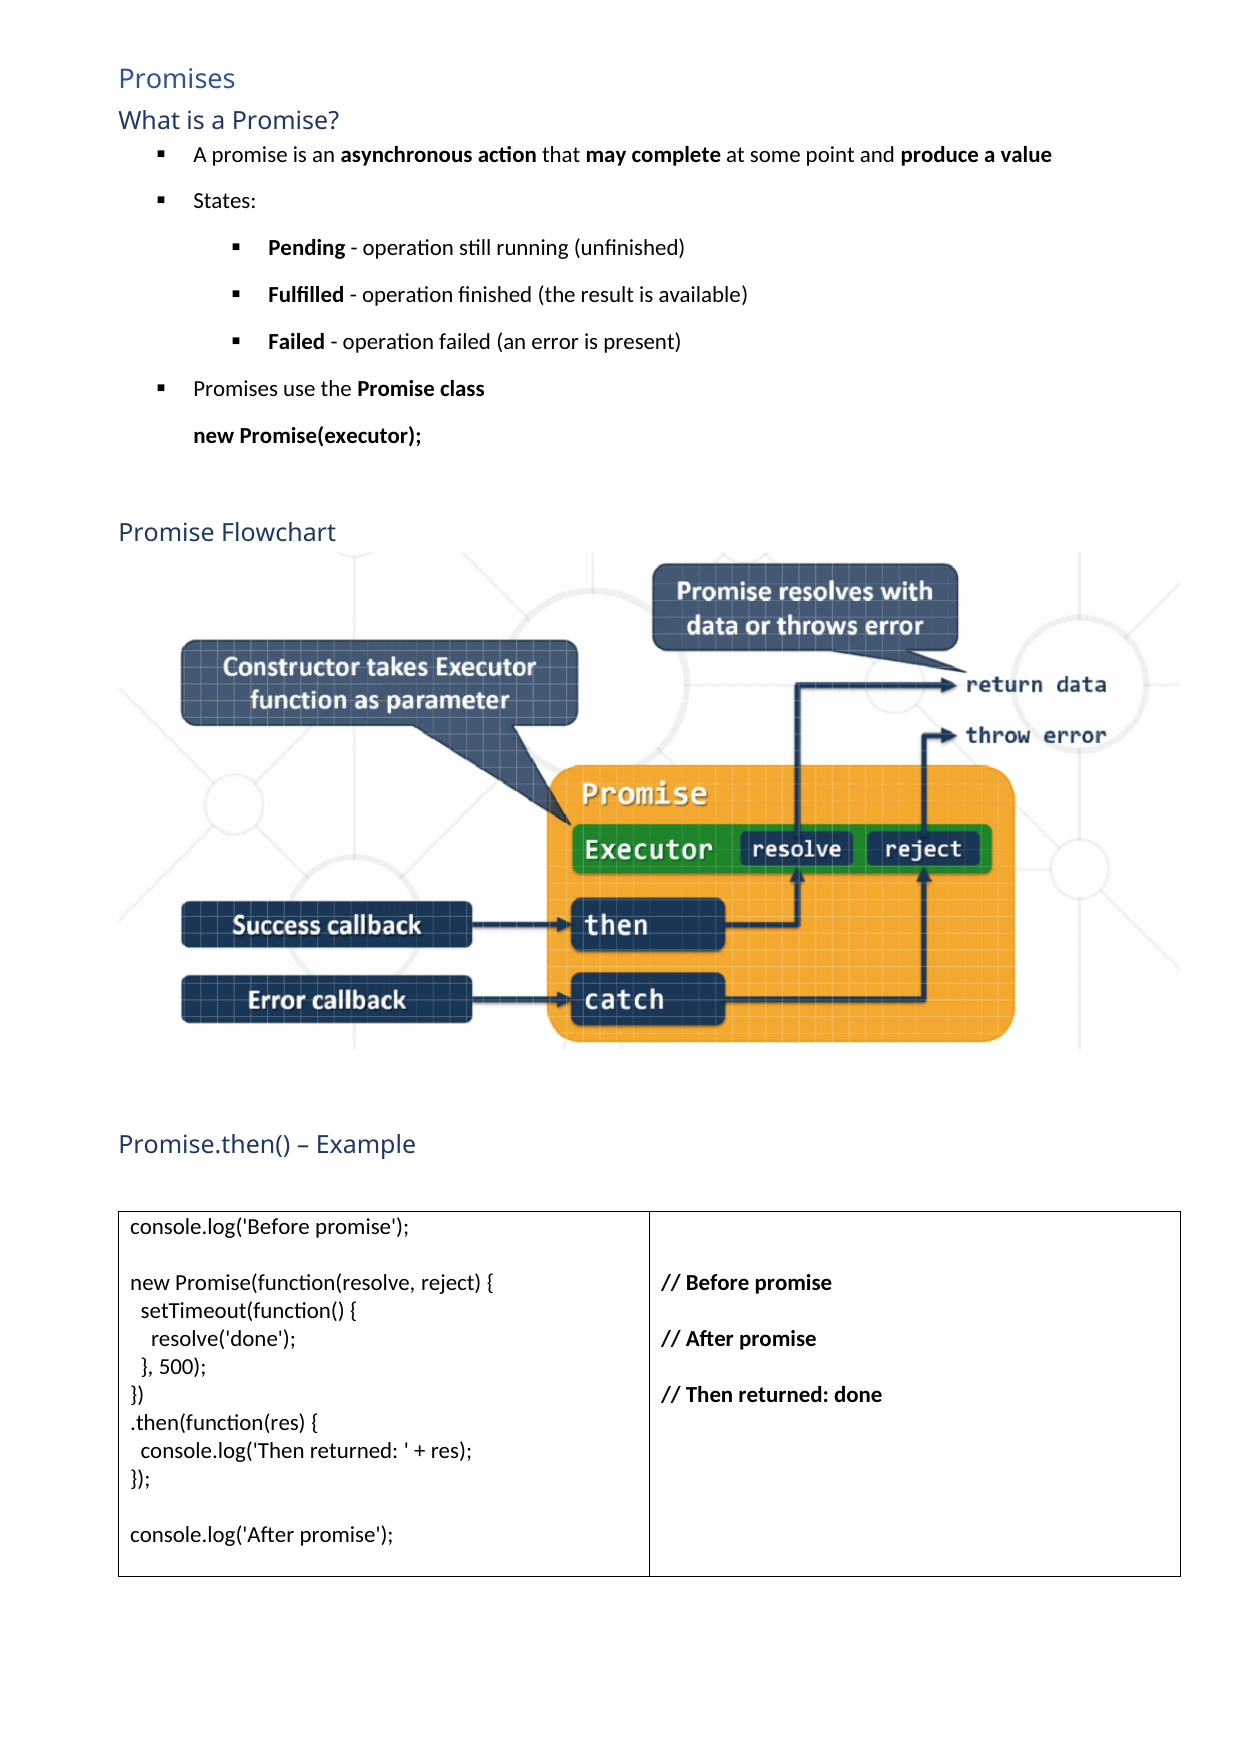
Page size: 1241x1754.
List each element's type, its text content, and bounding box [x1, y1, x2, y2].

list A promise is an asynchronous action that may complete at some point and produce a value [156, 140, 1181, 168]
table_header console.log('Before promise'); new Promise(function(resolve, reject) { setTimeout(function() { resolve('done'); }, 500); }) .then(function(res) { console.log('Then returned: ' + res); }); console.log('After promise'); [119, 1212, 649, 1576]
list Pending - operation still running (unfinished) [231, 233, 1181, 262]
list States: [156, 187, 1181, 215]
text new Promise(executor); [193, 421, 1181, 449]
list Failed - operation failed (an error is present) [231, 327, 1181, 355]
list Fulfilled - operation finished (the result is available) [231, 280, 1181, 308]
table_header // Before promise // After promise // Then returned: done [650, 1212, 1180, 1576]
subtitle What is a Promise? [118, 103, 1181, 137]
subtitle Promises [118, 59, 1181, 96]
subtitle Promise Flowchart [118, 515, 1181, 549]
subtitle Promise.then() – Example [118, 1127, 1181, 1161]
list Promises use the Promise class [156, 374, 1181, 402]
